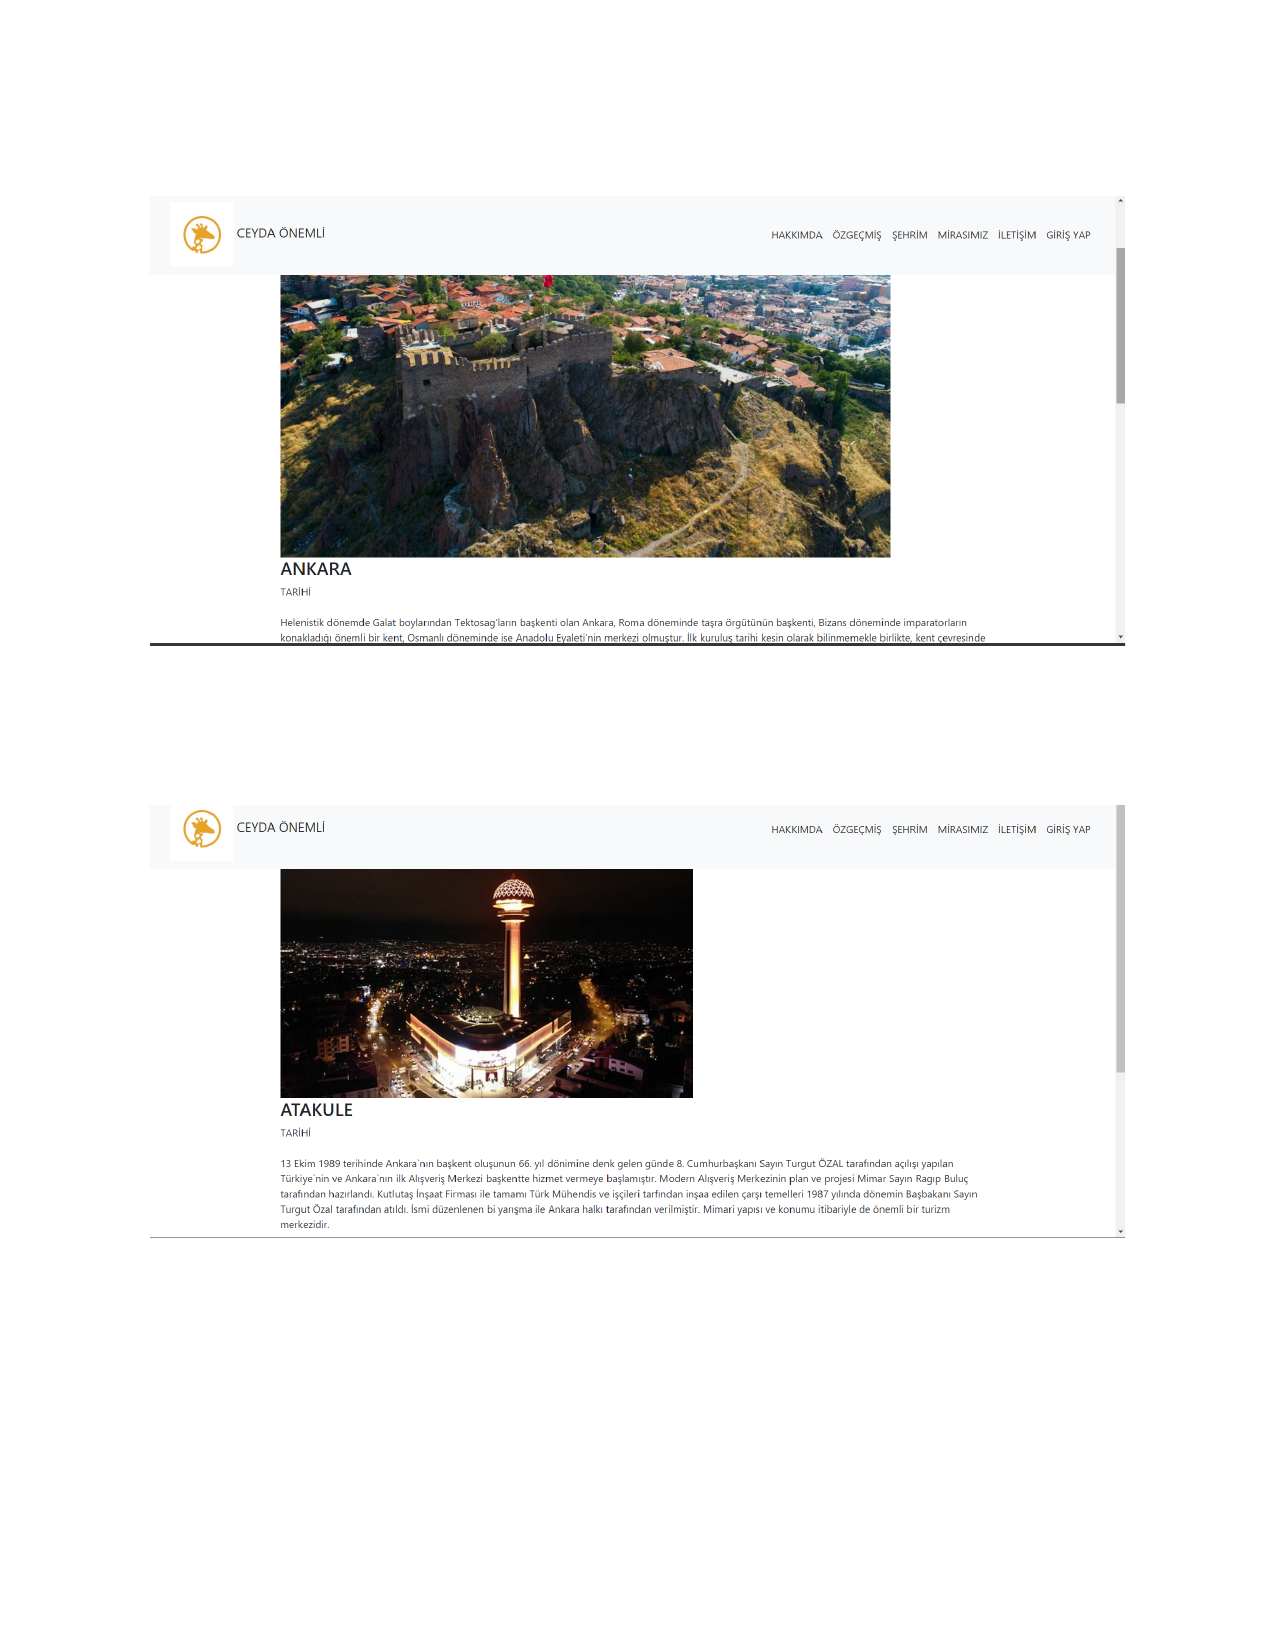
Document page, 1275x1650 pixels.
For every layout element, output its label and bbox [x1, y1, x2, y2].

picture [150, 196, 1125, 646]
picture [150, 805, 1125, 1238]
